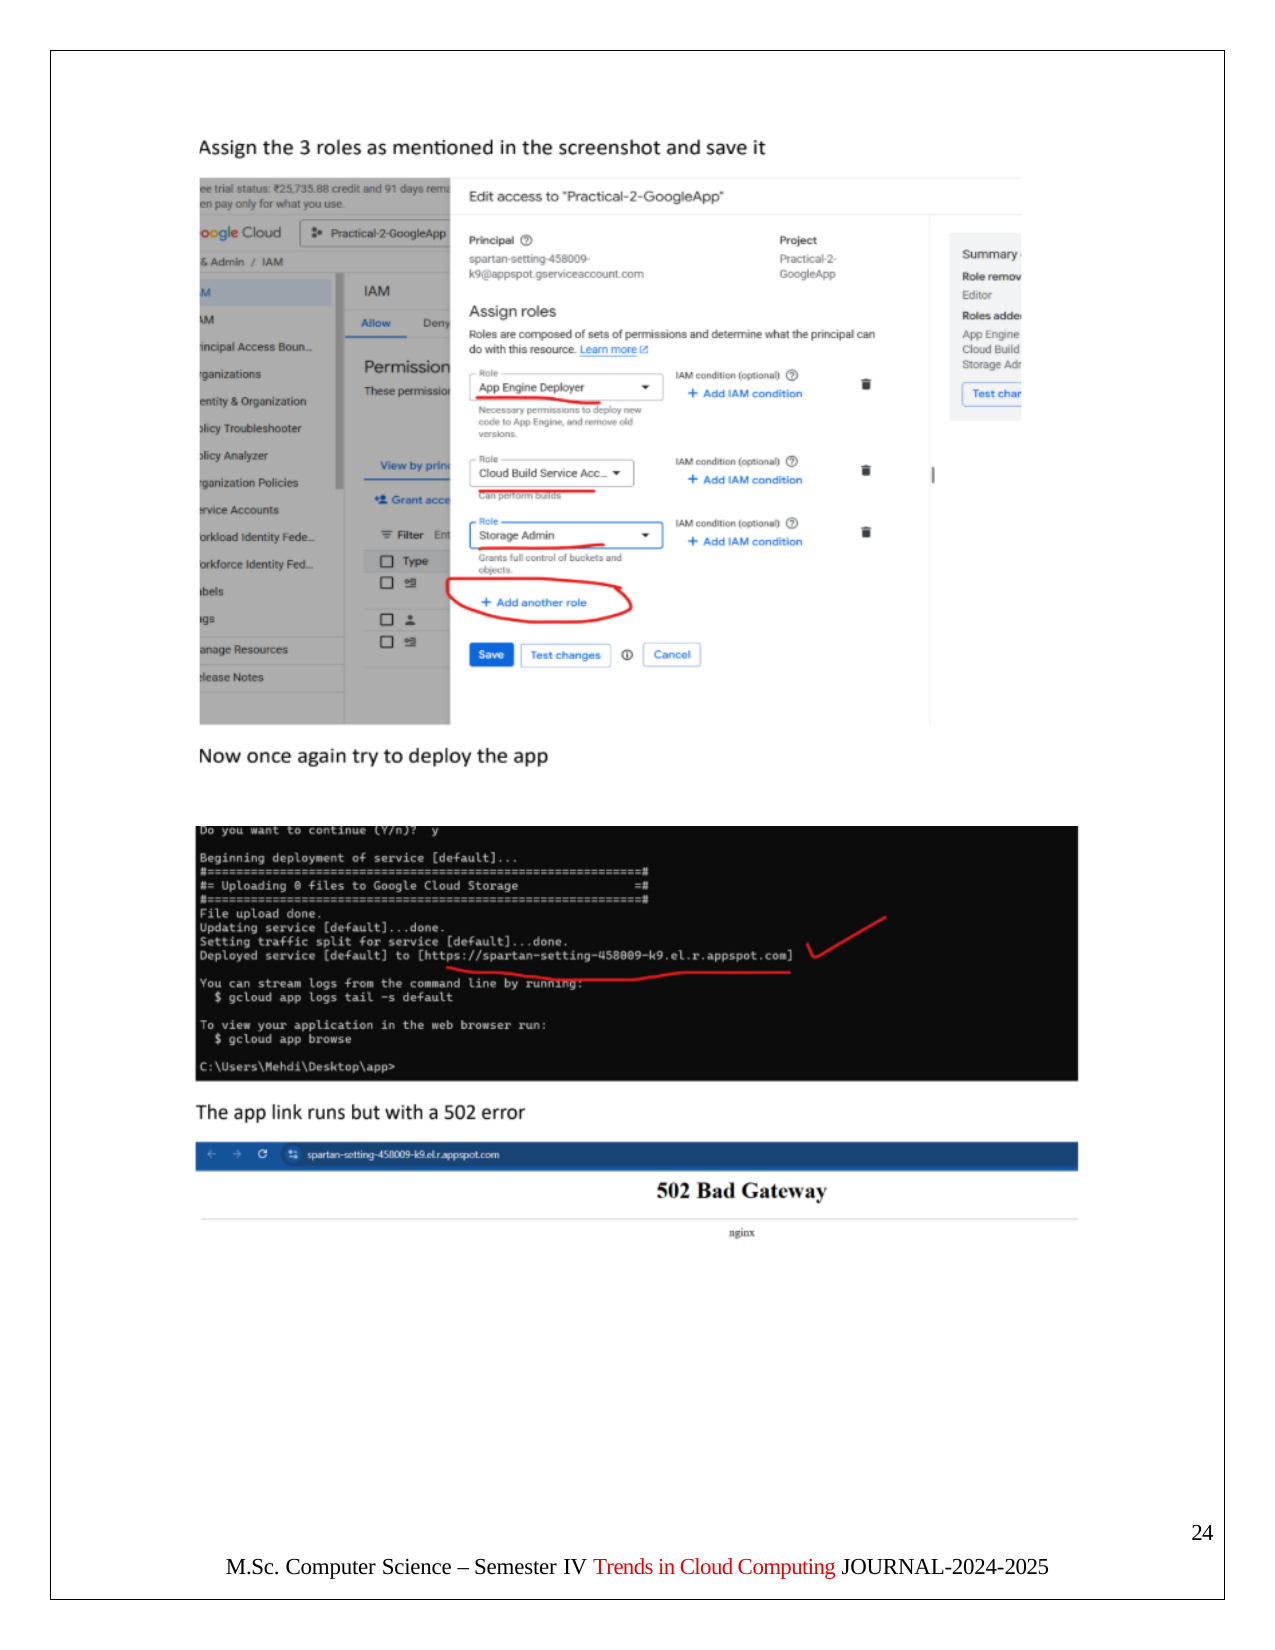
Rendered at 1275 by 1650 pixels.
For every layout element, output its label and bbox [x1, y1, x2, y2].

picture [199, 130, 1022, 768]
picture [182, 826, 1117, 1263]
